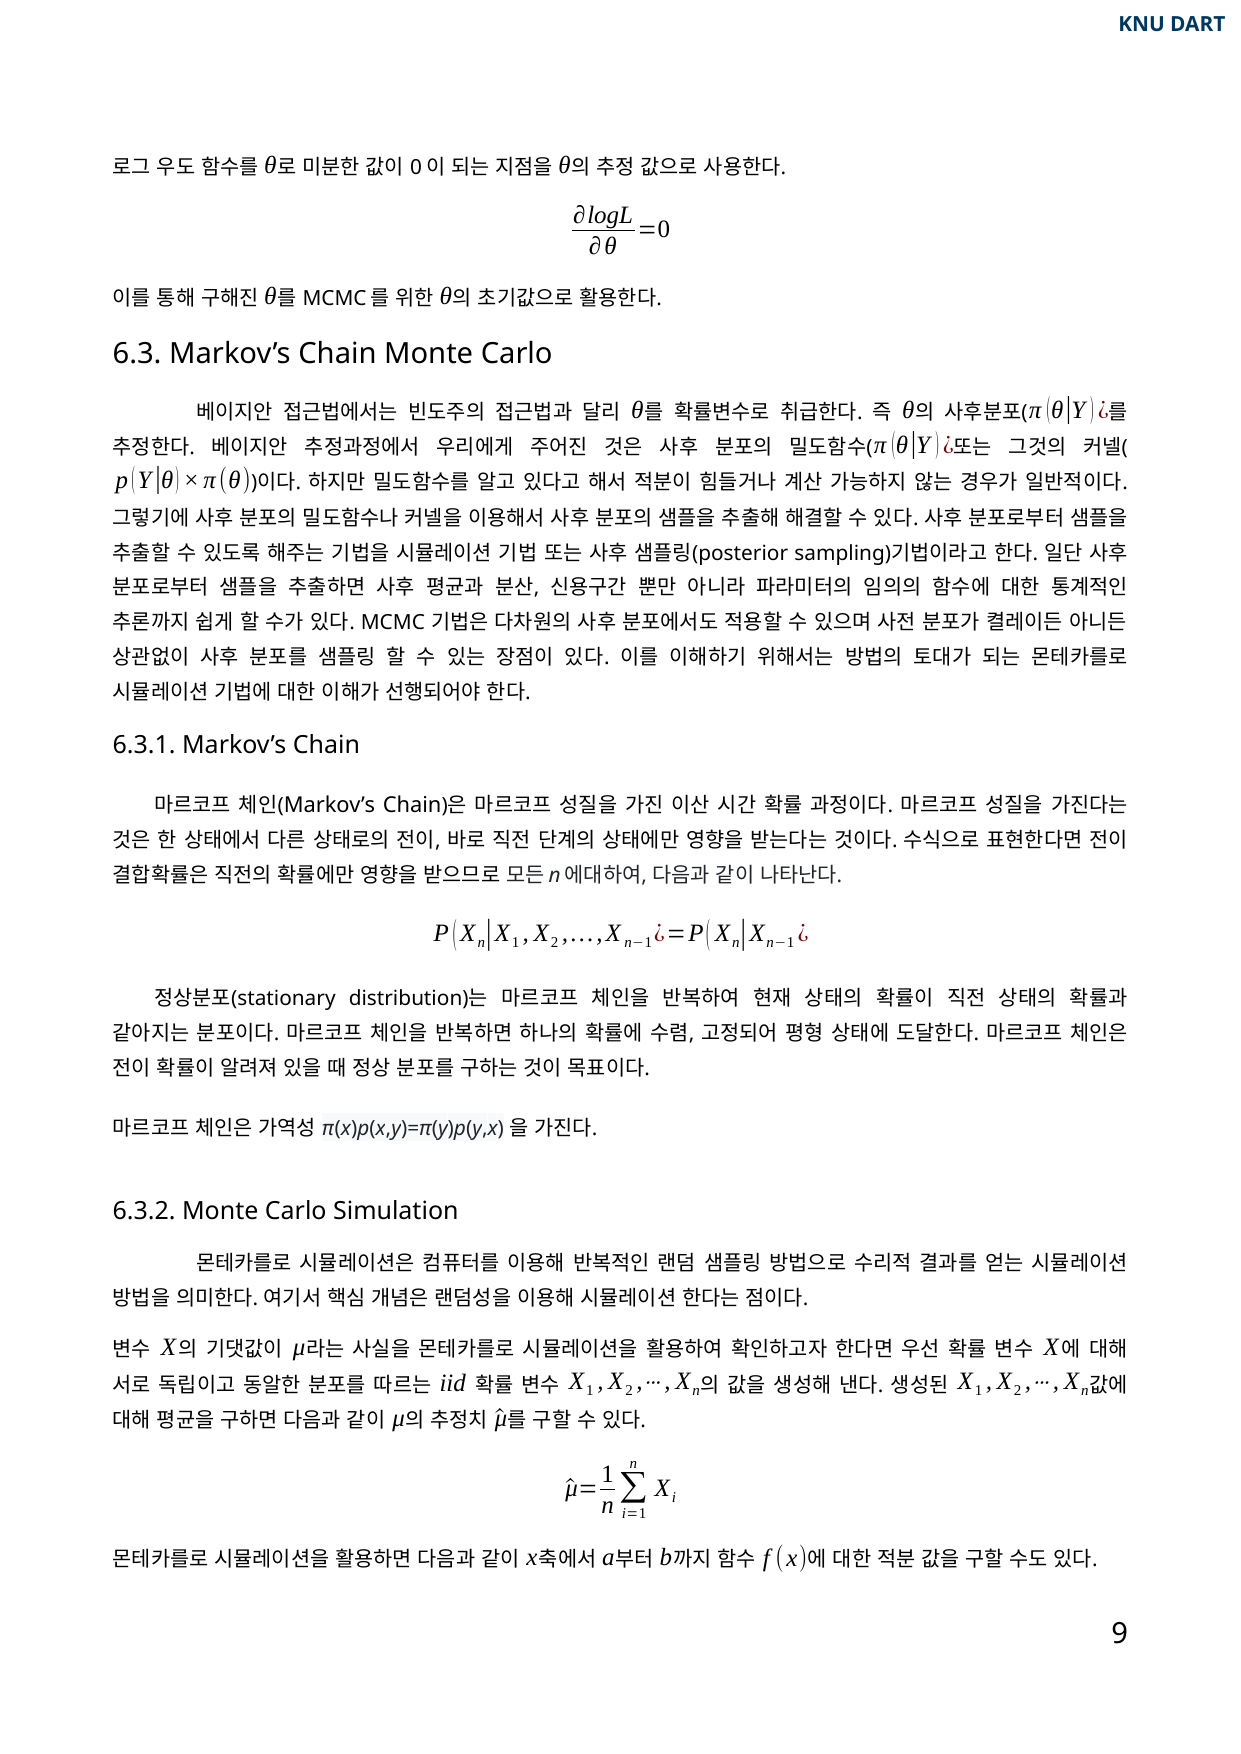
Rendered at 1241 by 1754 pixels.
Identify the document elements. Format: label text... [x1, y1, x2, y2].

text 이를 통해 구해진 를 MCMC를 위한 의 초기값으로 활용한다. [112, 281, 1128, 312]
text 변수 의 기댓값이 라는 사실을 몬테카를로 시뮬레이션을 활용하여 확인하고자 한다면 우선 확률 변수 에 대해 서로 독립이고 동알한 분포를 따르는 확률 변수 의 값을 생성해 낸다. 생성된 값에 대해 평균을 구하면 다음과 같이 의 추정치 를 구할 수 있다. [112, 1333, 1128, 1433]
text 몬테카를로 시뮬레이션을 활용하면 다음과 같이 축에서 부터 까지 함수 에 대한 적분 값을 구할 수도 있다. [112, 1543, 1128, 1573]
text 몬테카를로 시뮬레이션은 컴퓨터를 이용해 반복적인 랜덤 샘플링 방법으로 수리적 결과를 얻는 시뮬레이션 방법을 의미한다. 여기서 핵심 개념은 랜덤성을 이용해 시뮬레이션 한다는 점이다. [112, 1246, 1128, 1311]
text 6.3.2. Monte Carlo Simulation [112, 1193, 1128, 1227]
text 6.3. Markov’s Chain Monte Carlo [112, 333, 1128, 372]
text 6.3.1. Markov’s Chain [112, 726, 1128, 760]
text 정상분포(stationary distribution)는 마르코프 체인을 반복하여 현재 상태의 확률이 직전 상태의 확률과 같아지는 분포이다. 마르코프 체인을 반복하면 하나의 확률에 수렴, 고정되어 평형 상태에 도달한다. 마르코프 체인은 전이 확률이 알려져 있을 때 정상 분포를 구하는 것이 목표이다. [112, 982, 1128, 1081]
text 로그 우도 함수를 로 미분한 값이 0이 되는 지점을 의 추정 값으로 사용한다. [112, 150, 1128, 180]
text 베이지안 접근법에서는 빈도주의 접근법과 달리 를 확률변수로 취급한다. 즉 의 사후분포(를 추정한다. 베이지안 추정과정에서 우리에게 주어진 것은 사후 분포의 밀도함수(또는 그것의 커넬()이다. 하지만 밀도함수를 알고 있다고 해서 적분이 힘들거나 계산 가능하지 않는 경우가 일반적이다. 그렇기에 사후 분포의 밀도함수나 커넬을 이용해서 사후 분포의 샘플을 추출해 해결할 수 있다. 사후 분포로부터 샘플을 추출할 수 있도록 해주는 기법을 시뮬레이션 기법 또는 사후 샘플링(posterior sampling)기법이라고 한다. 일단 사후 분포로부터 샘플을 추출하면 사후 평균과 분산, 신용구간 뿐만 아니라 파라미터의 임의의 함수에 대한 통계적인 추론까지 쉽게 할 수가 있다. MCMC 기법은 다차원의 사후 분포에서도 적용할 수 있으며 사전 분포가 켤레이든 아니든 상관없이 사후 분포를 샘플링 할 수 있는 장점이 있다. 이를 이해하기 위해서는 방법의 토대가 되는 몬테카를로 시뮬레이션 기법에 대한 이해가 선행되어야 한다. [112, 395, 1128, 705]
text 마르코프 체인(Markov’s Chain)은 마르코프 성질을 가진 이산 시간 확률 과정이다. 마르코프 성질을 가진다는 것은 한 상태에서 다른 상태로의 전이, 바로 직전 단계의 상태에만 영향을 받는다는 것이다. 수식으로 표현한다면 전이 결합확률은 직전의 확률에만 영향을 받으므로 모든n에대하여, 다음과 같이 나타난다. [112, 788, 1128, 888]
text 마르코프 체인은 가역성 π(x)p(x,y)=π(y)p(y,x) 을 가진다. [112, 1111, 1128, 1141]
